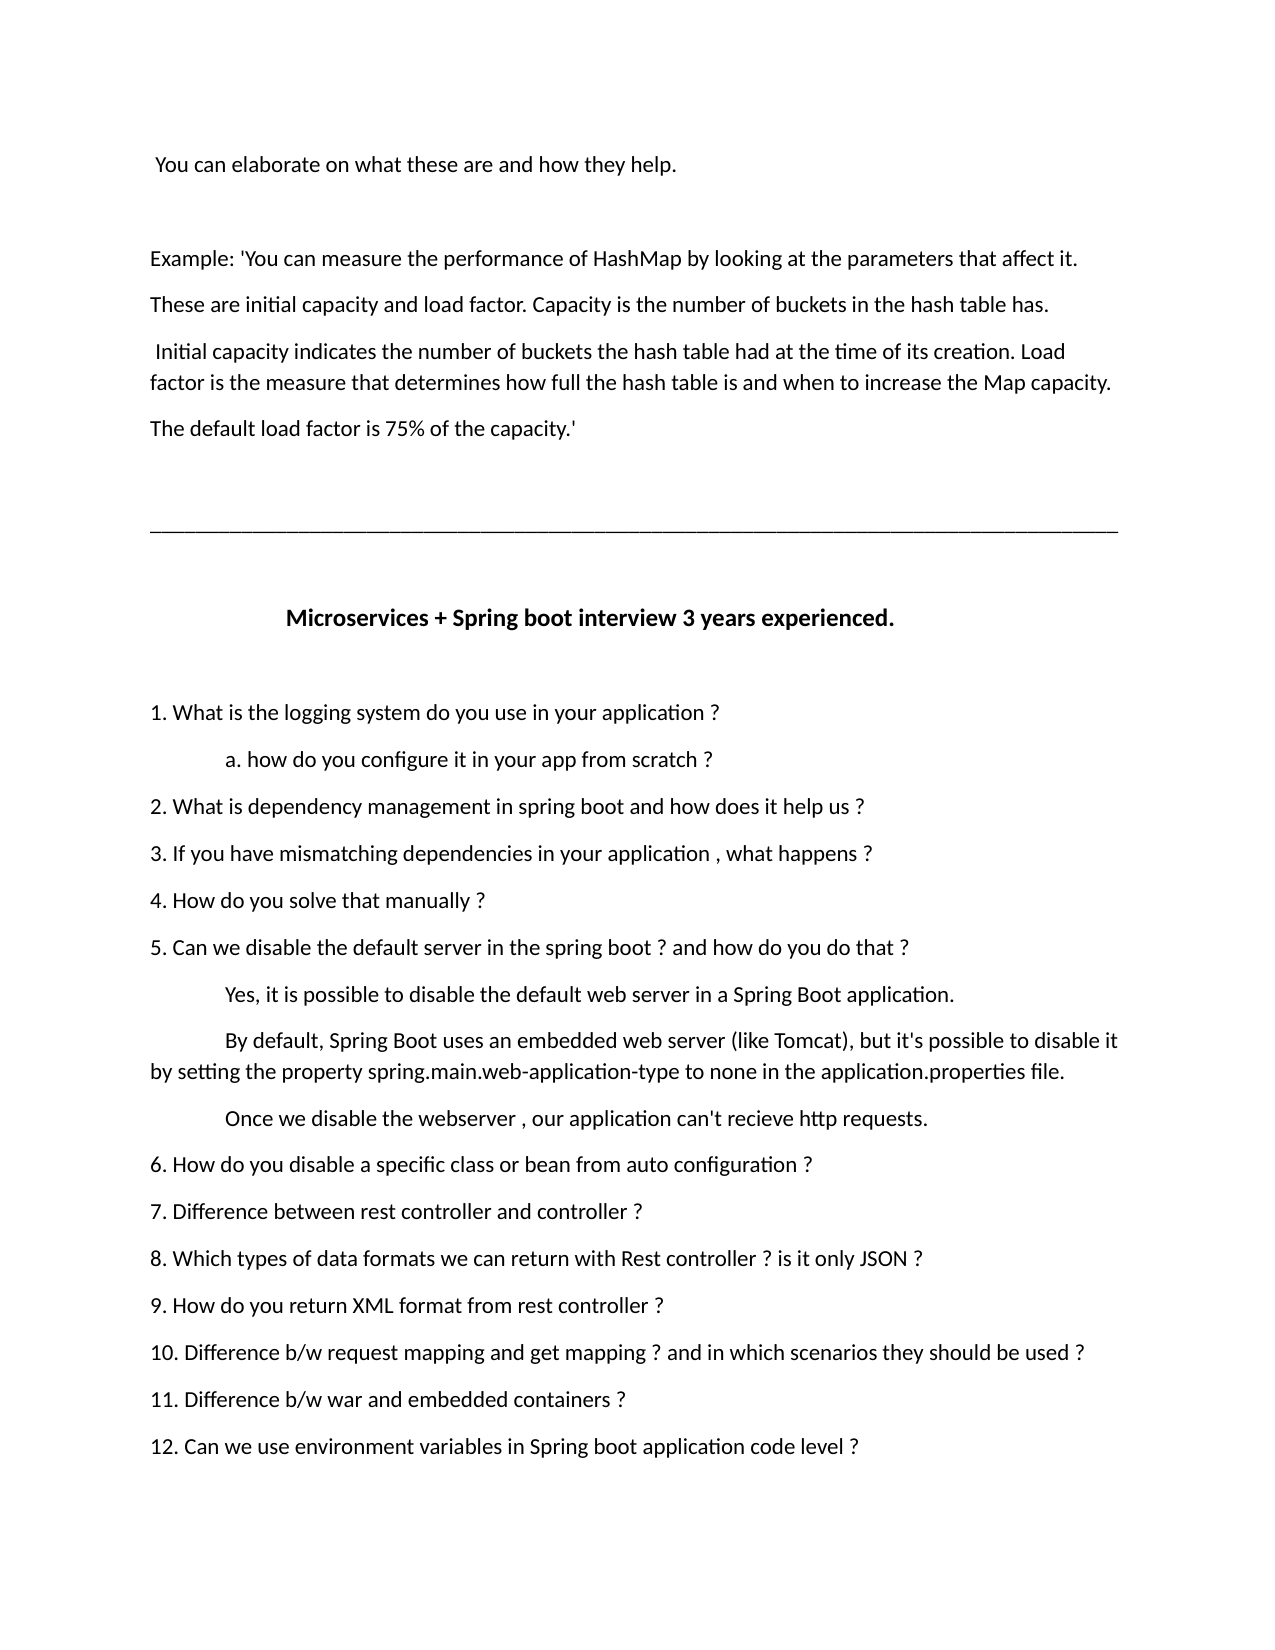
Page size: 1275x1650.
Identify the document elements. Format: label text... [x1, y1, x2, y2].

text 10. Difference b/w request mapping and get mapping ? and in which scenarios they should be used ? [150, 1338, 1125, 1366]
text These are initial capacity and load factor. Capacity is the number of buckets in the hash table has. [150, 291, 1125, 319]
text Initial capacity indicates the number of buckets the hash table had at the time of its creation. Load factor is the measure that determines how full the hash table is and when to increase the Map capacity. [150, 337, 1125, 396]
text 2. What is dependency management in spring boot and how does it help us ? [150, 792, 1125, 820]
text Example: 'You can measure the performance of HashMap by looking at the parameters that affect it. [150, 244, 1125, 272]
text Once we disable the webserver , our application can't recieve http requests. [150, 1104, 1125, 1132]
text Microservices + Spring boot interview 3 years experienced. [150, 602, 1125, 633]
text 7. Difference between rest controller and controller ? [150, 1197, 1125, 1226]
text 6. How do you disable a specific class or bean from auto configuration ? [150, 1151, 1125, 1179]
text 4. How do you solve that manually ? [150, 886, 1125, 914]
text _____________________________________________________________________________________ [150, 508, 1125, 536]
text Yes, it is possible to disable the default web server in a Spring Boot application. [150, 980, 1125, 1008]
text By default, Spring Boot uses an embedded web server (like Tomcat), but it's possible to disable it by setting the property spring.main.web-application-type to none in the application.properties file. [150, 1027, 1125, 1085]
text 3. If you have mismatching dependencies in your application , what happens ? [150, 839, 1125, 867]
text You can elaborate on what these are and how they help. [150, 150, 1125, 178]
text 8. Which types of data formats we can return with Rest controller ? is it only JSON ? [150, 1244, 1125, 1272]
text 5. Can we disable the default server in the spring boot ? and how do you do that ? [150, 933, 1125, 961]
text 12. Can we use environment variables in Spring boot application code level ? [150, 1432, 1125, 1460]
text 9. How do you return XML format from rest controller ? [150, 1291, 1125, 1319]
text a. how do you configure it in your app from scratch ? [150, 745, 1125, 773]
text 11. Difference b/w war and embedded containers ? [150, 1385, 1125, 1413]
text 1. What is the logging system do you use in your application ? [150, 698, 1125, 727]
text The default load factor is 75% of the capacity.' [150, 414, 1125, 443]
